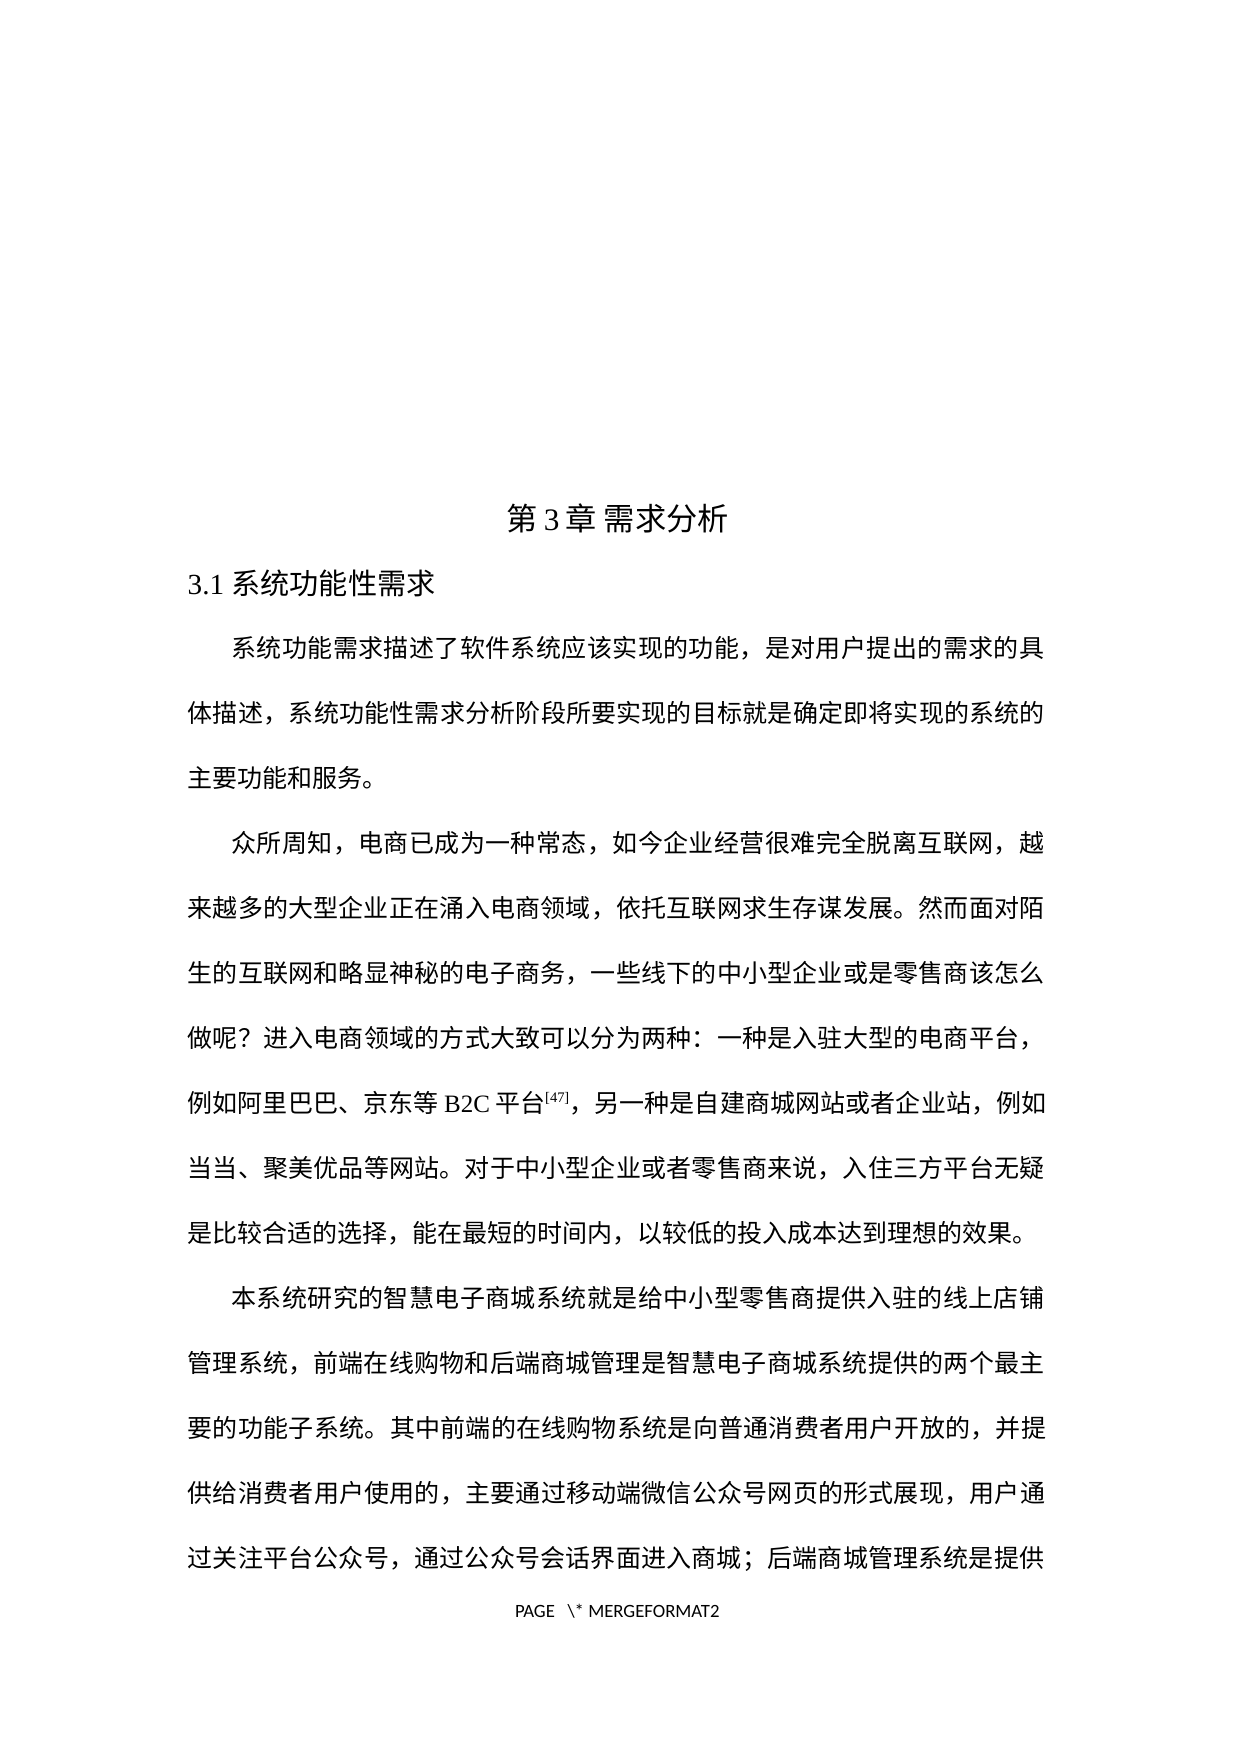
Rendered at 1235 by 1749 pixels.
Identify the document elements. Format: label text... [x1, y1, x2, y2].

text 3.1 系统功能性需求 [187, 549, 1047, 614]
text 系统功能需求描述了软件系统应该实现的功能，是对用户提出的需求的具体描述，系统功能性需求分析阶段所要实现的目标就是确定即将实现的系统的主要功能和服务。 [187, 614, 1047, 809]
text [187, 1264, 1047, 1589]
list 第3章 需求分析 [187, 484, 1047, 549]
text 众所周知，电商已成为一种常态，如今企业经营很难完全脱离互联网，越来越多的大型企业正在涌入电商领域，依托互联网求生存谋发展。然而面对陌生的互联网和略显神秘的电子商务，一些线下的中小型企业或是零售商该怎么做呢？进入电商领域的方式大致可以分为两种：一种是入驻大型的电商平台，例如阿里巴巴、京东等B2C平台[47]，另一种是自建商城网站或者企业站，例如当当、聚美优品等网站。对于中小型企业或者零售商来说，入住三方平台无疑是比较合适的选择，能在最短的时间内，以较低的投入成本达到理想的效果。 [187, 809, 1047, 1264]
